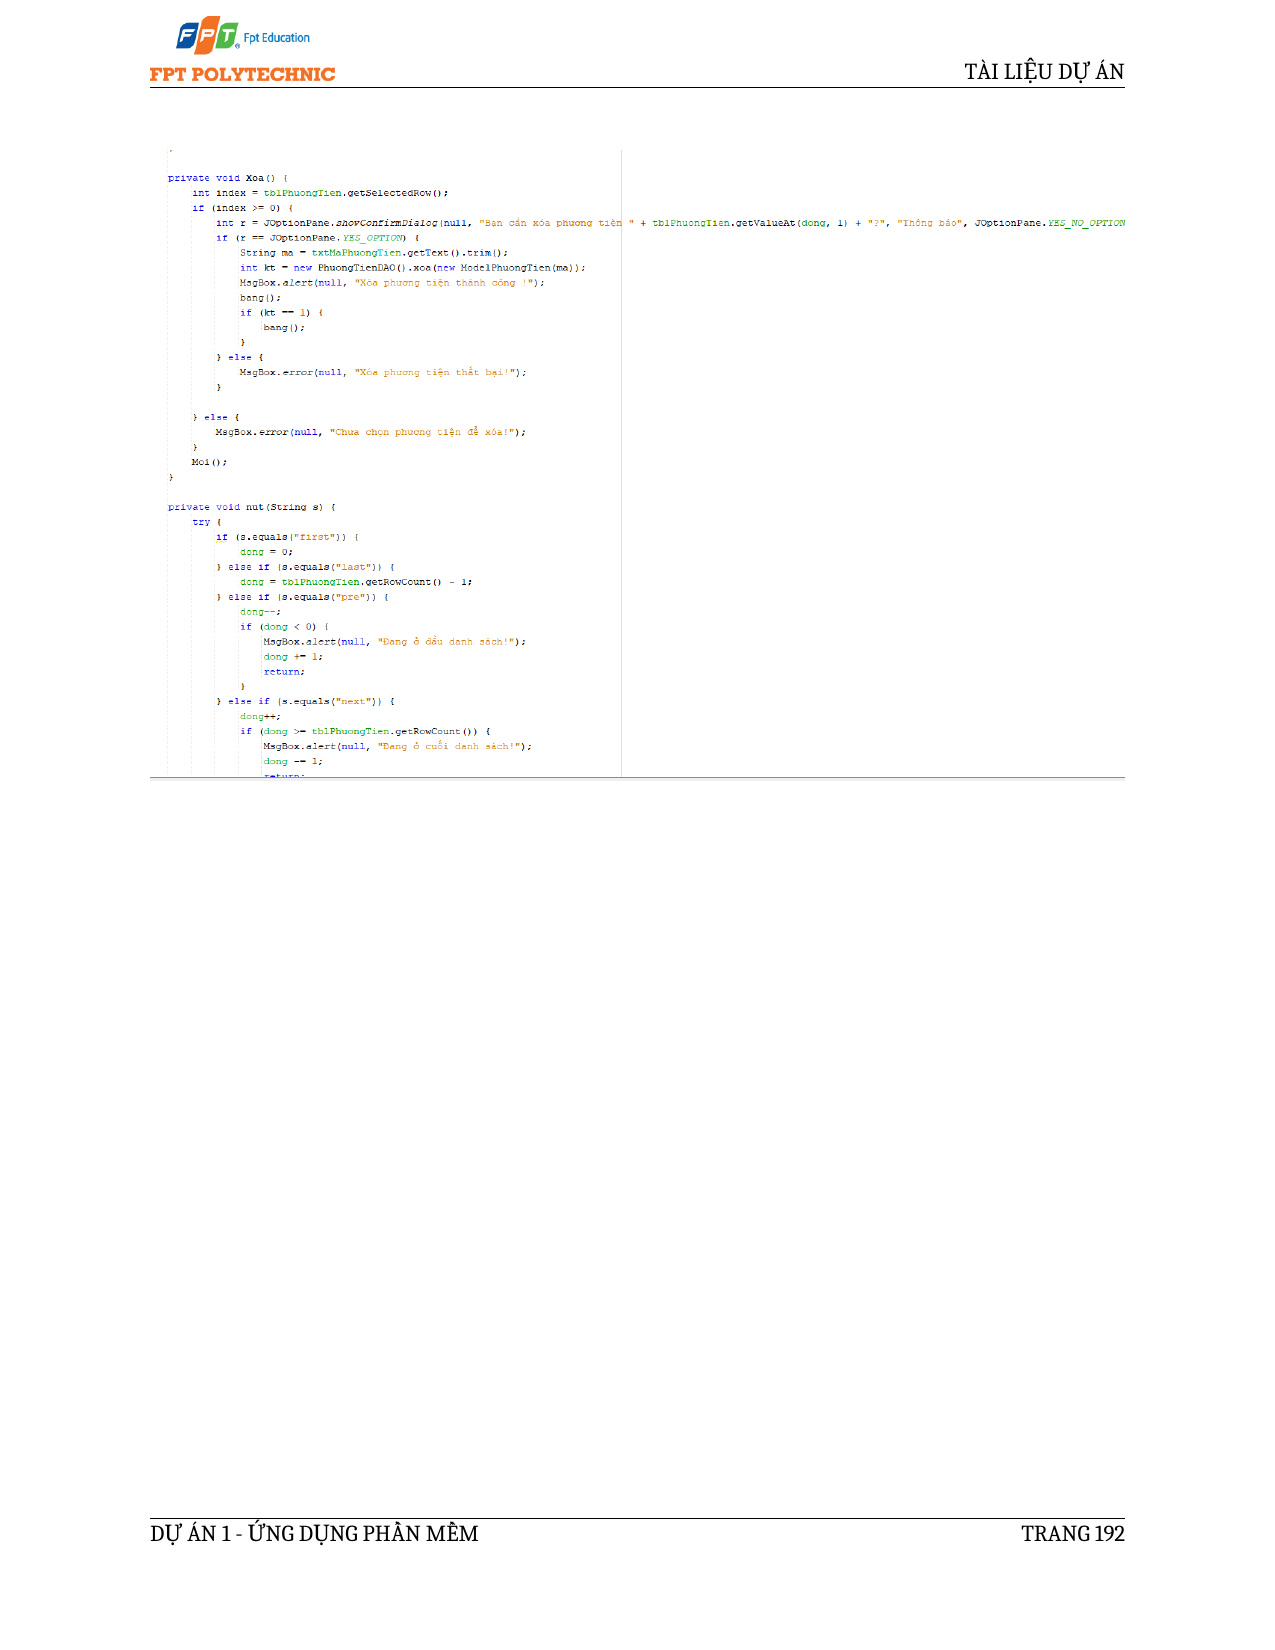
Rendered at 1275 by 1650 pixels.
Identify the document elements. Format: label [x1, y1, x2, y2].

picture [150, 16, 337, 81]
picture [150, 150, 1125, 781]
